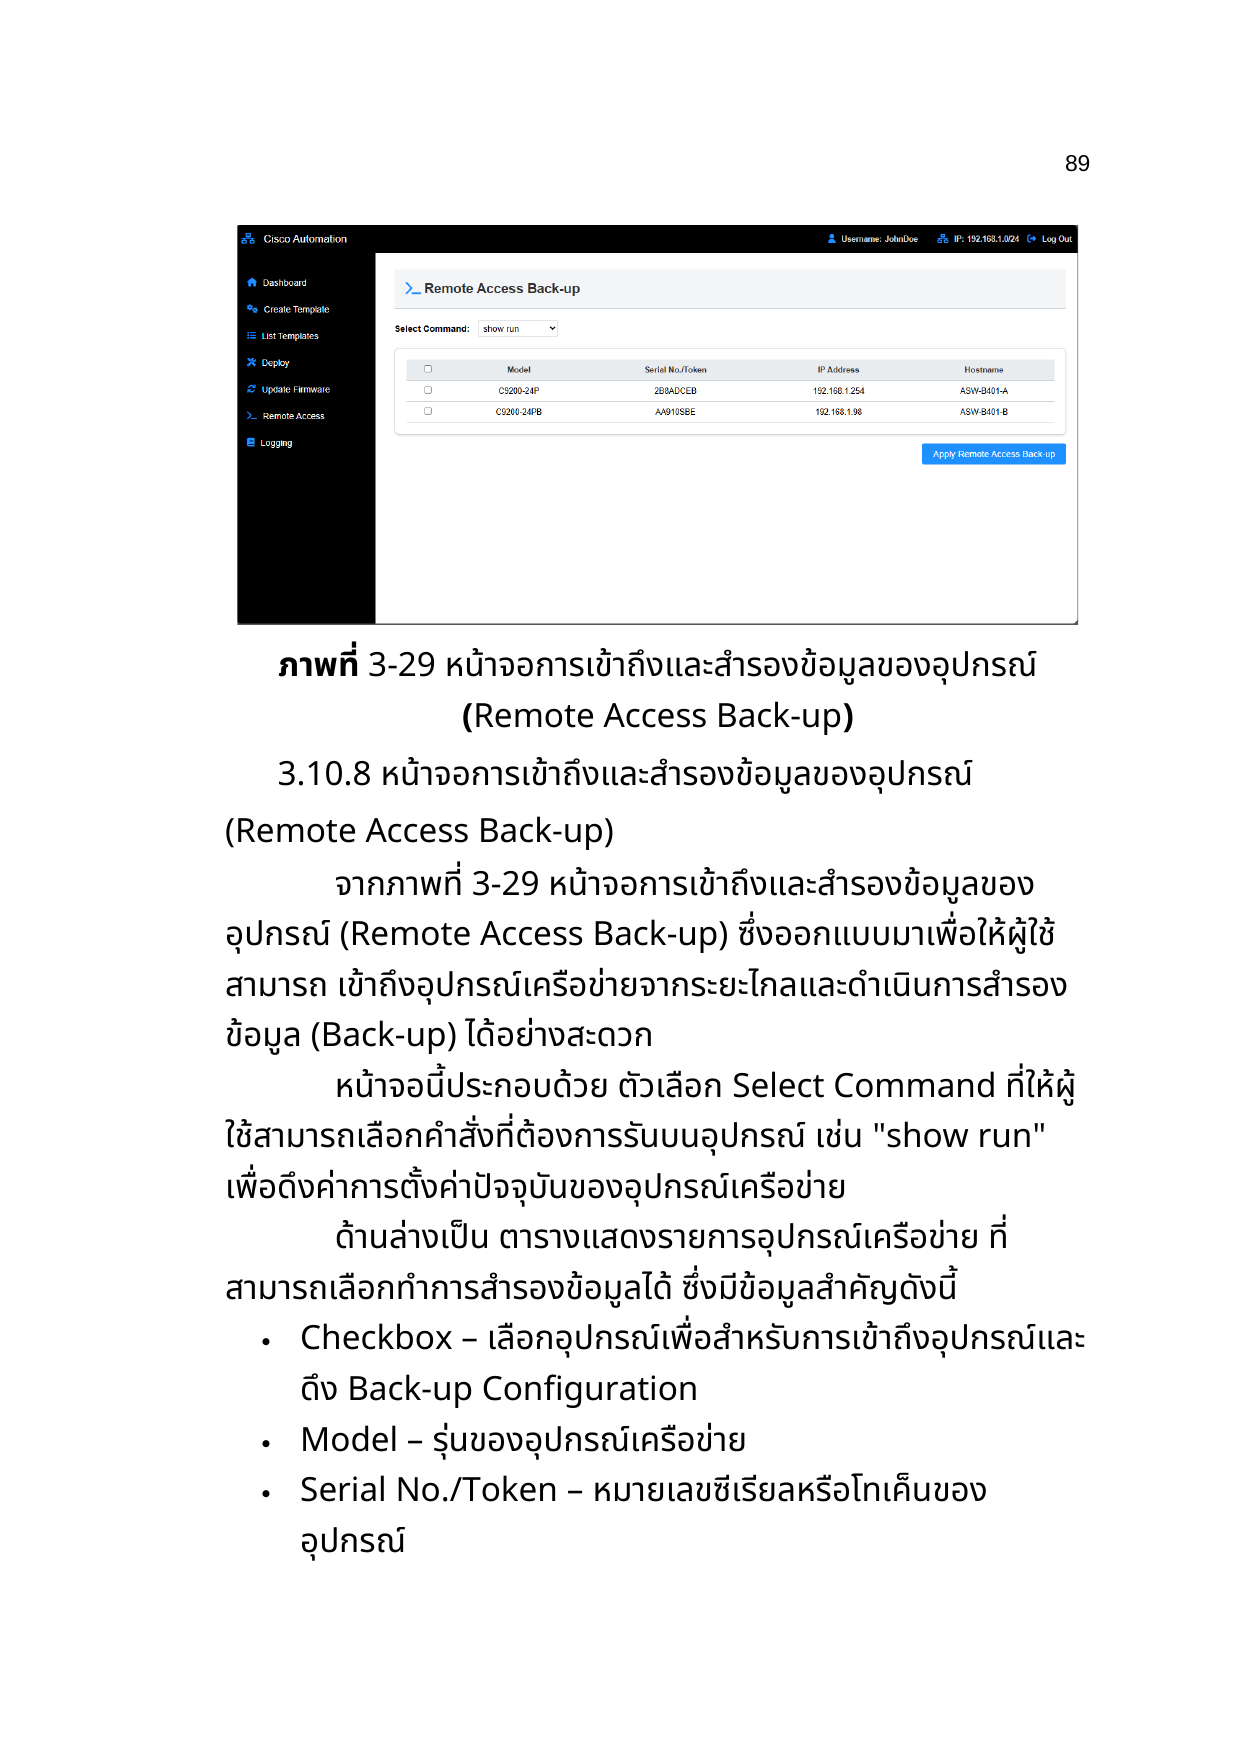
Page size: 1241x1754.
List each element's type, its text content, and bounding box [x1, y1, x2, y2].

list Serial No./Token – หมายเลขซีเรียลหรือโทเค็นของอุปกรณ์ [262, 1466, 1090, 1567]
picture [237, 225, 1079, 625]
list Model – รุ่นของอุปกรณ์เครือข่าย [262, 1415, 1090, 1466]
subtitle หน้าจอการเข้าถึงและสำรองข้อมูลของอุปกรณ์ (Remote Access Back-up) [225, 750, 1090, 852]
text หน้าจอนี้ประกอบด้วย ตัวเลือก Select Command ที่ให้ผู้ใช้สามารถเลือกคำสั่งที่ต้องการรันบนอุปกรณ์ เช่น "show run" เพื่อดึงค่าการตั้งค่าปัจจุบันของอุปกรณ์เครือข่าย [225, 1062, 1090, 1213]
list Checkbox – เลือกอุปกรณ์เพื่อสำหรับการเข้าถึงอุปกรณ์และดึง Back-up Configuration [262, 1314, 1090, 1415]
text ด้านล่างเป็น ตารางแสดงรายการอุปกรณ์เครือข่าย ที่สามารถเลือกทำการสำรองข้อมูลได้ ซึ่งมีข้อมูลสำคัญดังนี้ [225, 1213, 1090, 1314]
text ภาพที่ 3-29 หน้าจอการเข้าถึงและสำรองข้อมูลของอุปกรณ์ (Remote Access Back-up) [225, 641, 1090, 737]
text จากภาพที่ 3-29 หน้าจอการเข้าถึงและสำรองข้อมูลของอุปกรณ์ (Remote Access Back-up) ซึ่งออกแบบมาเพื่อให้ผู้ใช้สามารถ เข้าถึงอุปกรณ์เครือข่ายจากระยะไกลและดำเนินการสำรองข้อมูล (Back-up) ได้อย่างสะดวก [225, 859, 1090, 1062]
